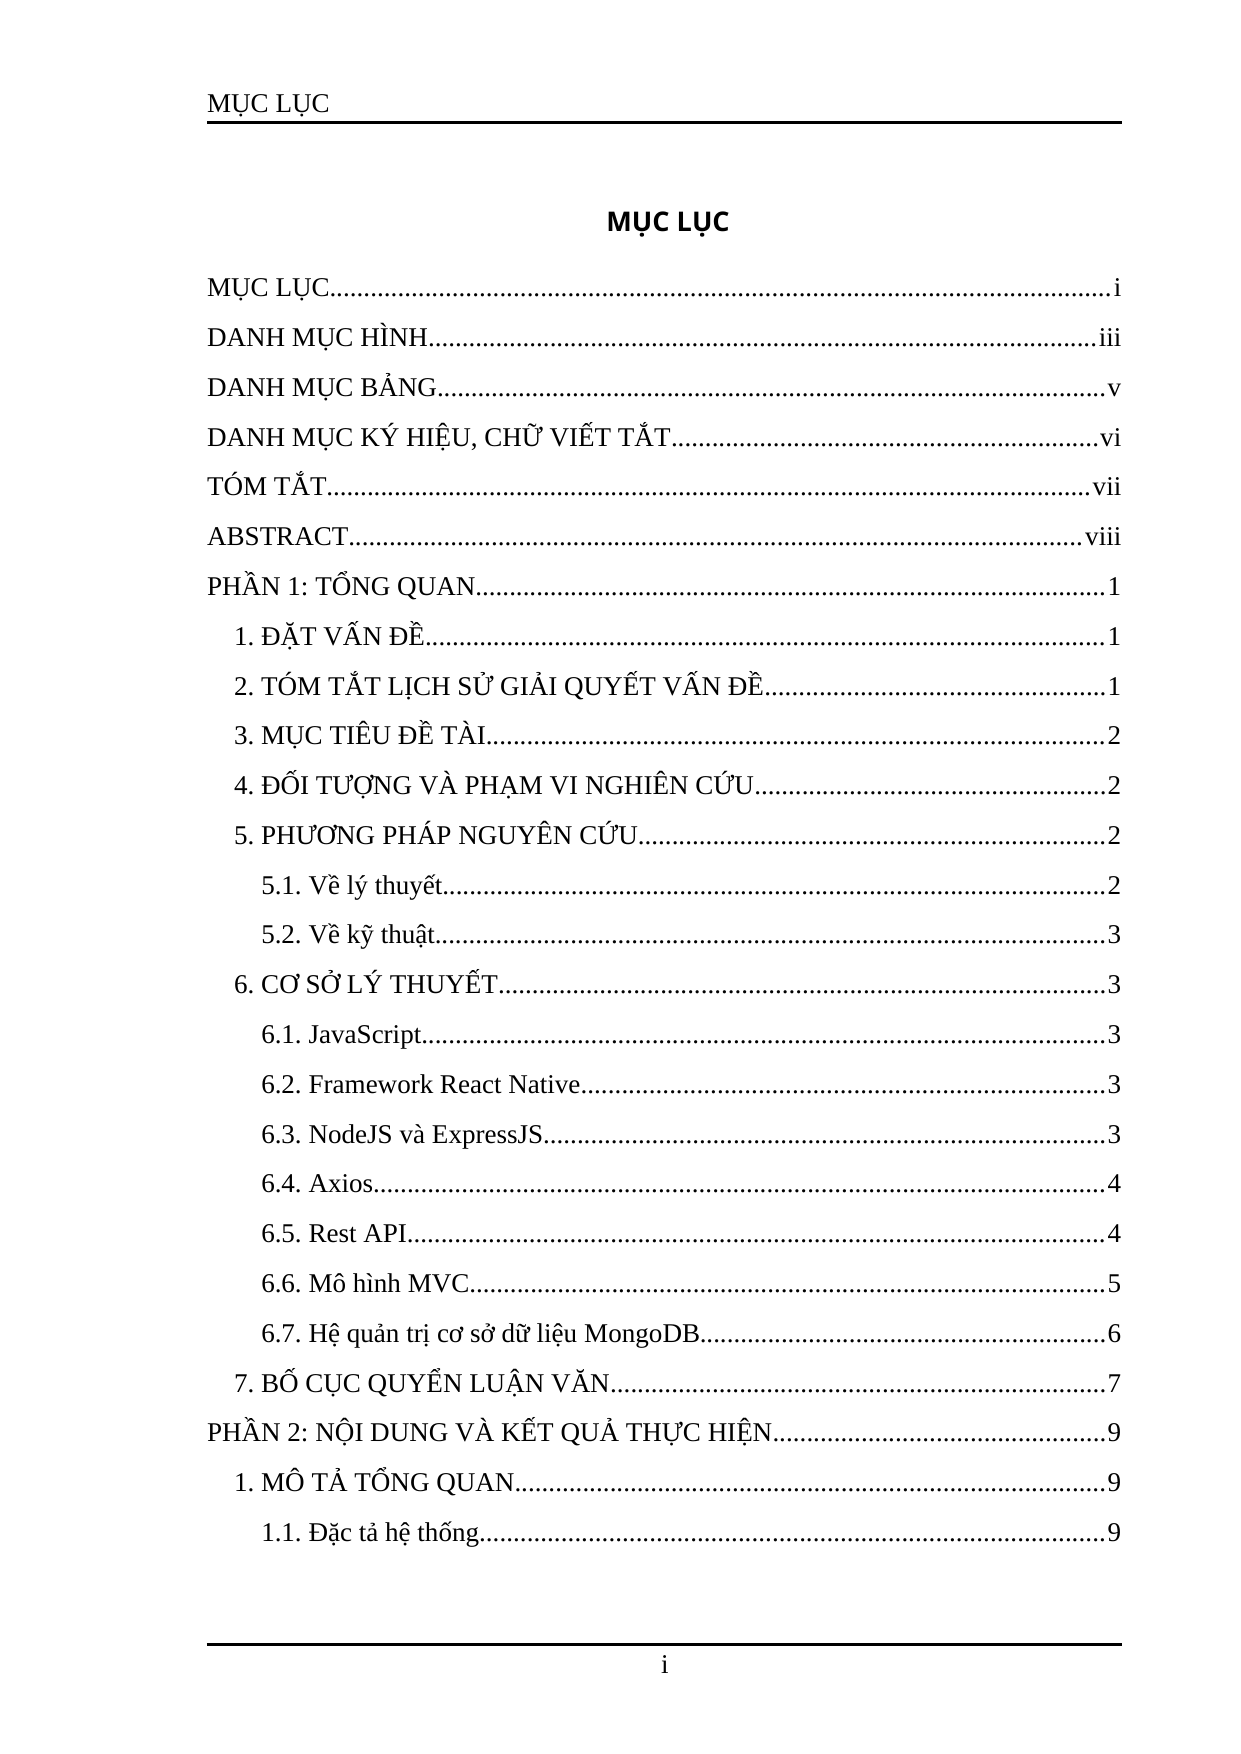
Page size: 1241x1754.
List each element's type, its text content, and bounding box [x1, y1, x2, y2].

text 6.1. JavaScript 3 [261, 1018, 1122, 1049]
text MỤC LỤC i [207, 271, 1122, 302]
text 6.2. Framework React Native 3 [261, 1068, 1122, 1099]
text 5.2. Về kỹ thuật 3 [261, 919, 1122, 950]
text PHẦN 2: NỘI DUNG VÀ KẾT QUẢ THỰC HIỆN 9 [207, 1417, 1122, 1448]
text 5.1. Về lý thuyết 2 [261, 869, 1122, 900]
text PHẦN 1: TỔNG QUAN 1 [207, 570, 1122, 601]
text 6.5. Rest API 4 [261, 1217, 1122, 1248]
text 5. PHƯƠNG PHÁP NGUYÊN CỨU 2 [234, 819, 1122, 850]
text DANH MỤC BẢNG v [207, 371, 1122, 402]
subtitle MỤC LỤC [207, 202, 1122, 239]
text 4. ĐỐI TƯỢNG VÀ PHẠM VI NGHIÊN CỨU 2 [234, 769, 1122, 800]
text DANH MỤC KÝ HIỆU, CHỮ VIẾT TẮT vi [207, 421, 1122, 452]
text 3. MỤC TIÊU ĐỀ TÀI 2 [234, 719, 1122, 751]
text 2. TÓM TẮT LỊCH SỬ GIẢI QUYẾT VẤN ĐỀ 1 [234, 670, 1122, 701]
text 7. BỐ CỤC QUYỂN LUẬN VĂN 7 [234, 1367, 1122, 1398]
text 6.6. Mô hình MVC 5 [261, 1267, 1122, 1298]
text 1. MÔ TẢ TỔNG QUAN 9 [234, 1466, 1122, 1497]
text 6.4. Axios 4 [261, 1168, 1122, 1199]
text 1. ĐẶT VẤN ĐỀ 1 [234, 620, 1122, 651]
text TÓM TẮT vii [207, 471, 1122, 502]
text DANH MỤC HÌNH iii [207, 321, 1122, 352]
text 6.7. Hệ quản trị cơ sở dữ liệu MongoDB 6 [261, 1317, 1122, 1348]
text 1.1. Đặc tả hệ thống 9 [261, 1516, 1122, 1547]
text ABSTRACT viii [207, 520, 1122, 551]
text 6. CƠ SỞ LÝ THUYẾT 3 [234, 968, 1122, 999]
text 6.3. NodeJS và ExpressJS 3 [261, 1118, 1122, 1149]
